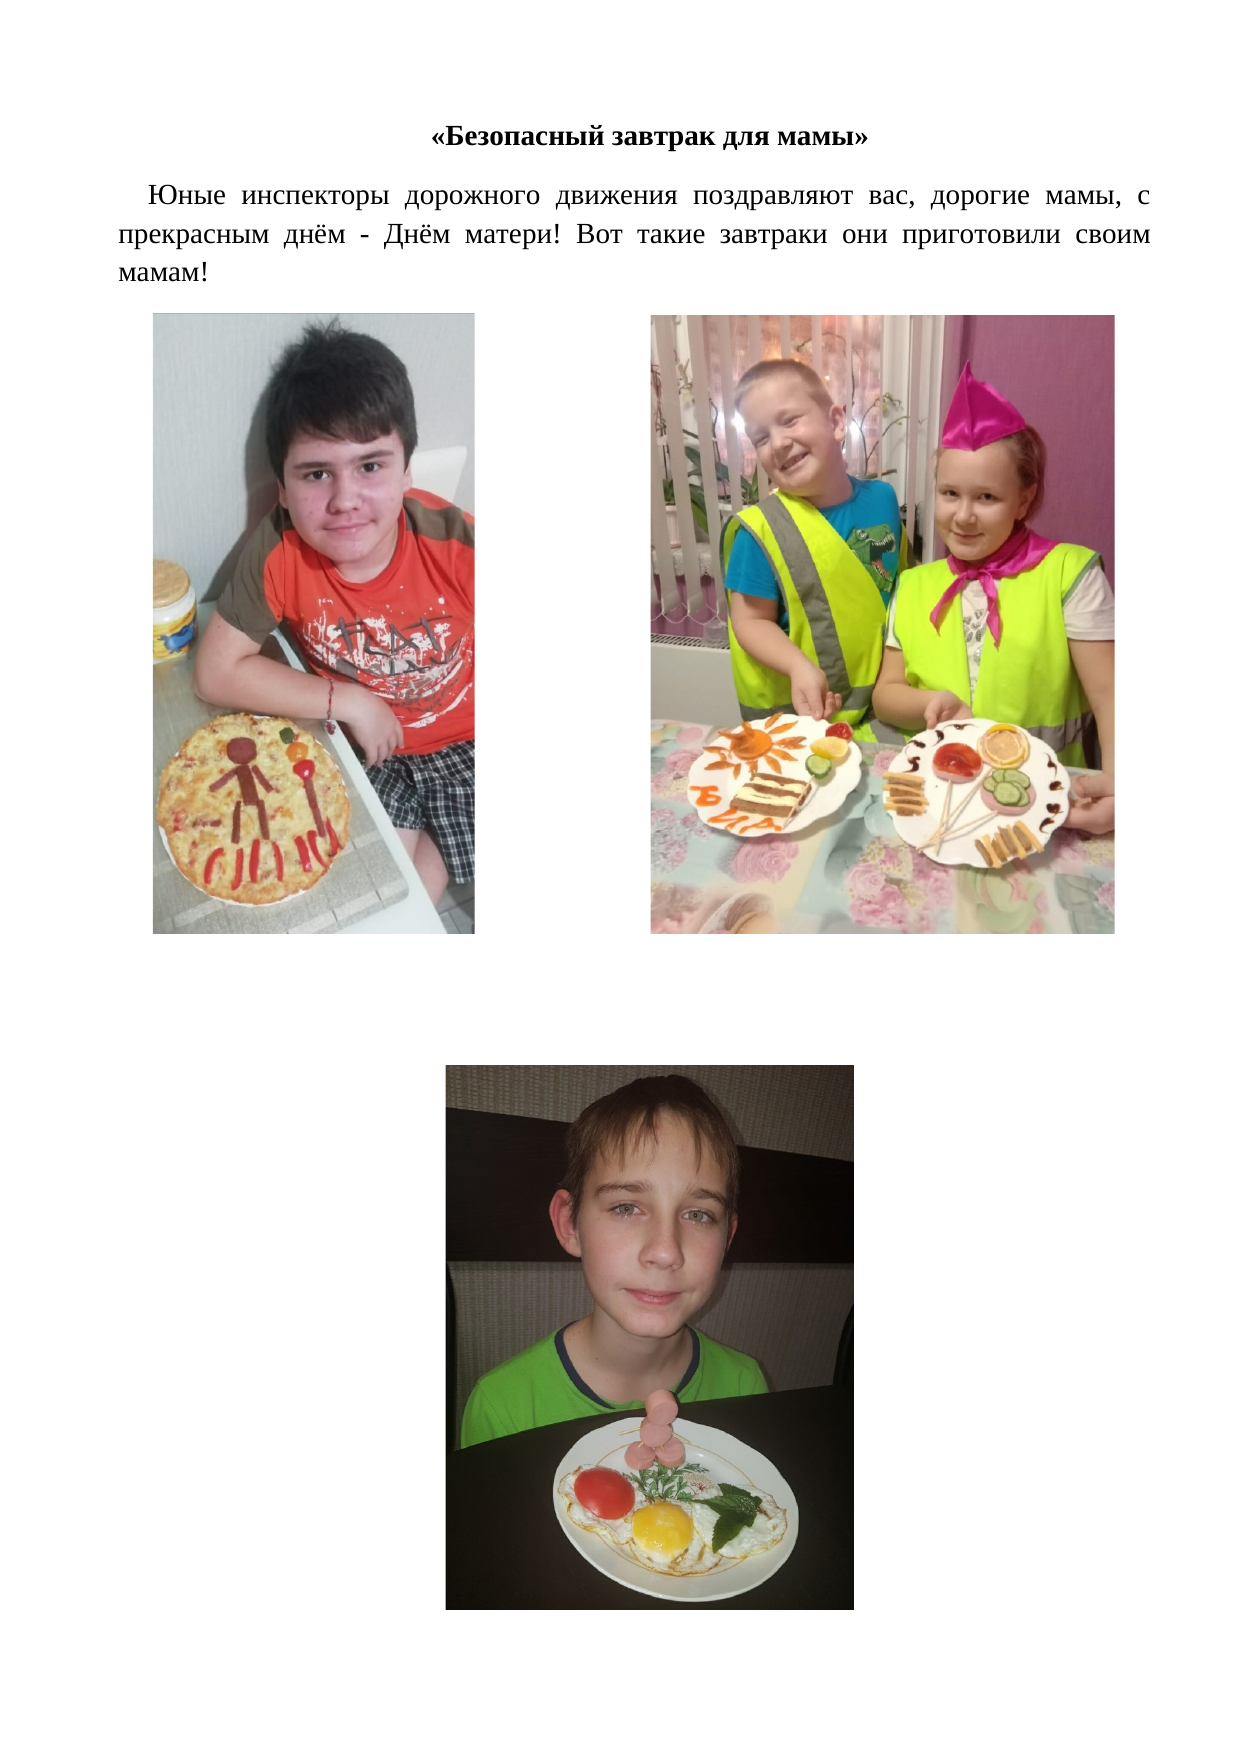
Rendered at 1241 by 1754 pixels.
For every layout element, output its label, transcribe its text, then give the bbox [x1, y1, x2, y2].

picture [152, 313, 475, 934]
picture [650, 315, 1115, 934]
text Юные инспекторы дорожного движения поздравляют вас, дорогие мамы, с прекрасным днём - Днём матери! Вот такие завтраки они приготовили своим мамам! [118, 177, 1152, 288]
picture [445, 1065, 854, 1610]
text «Безопасный завтрак для мамы» [118, 118, 1152, 152]
